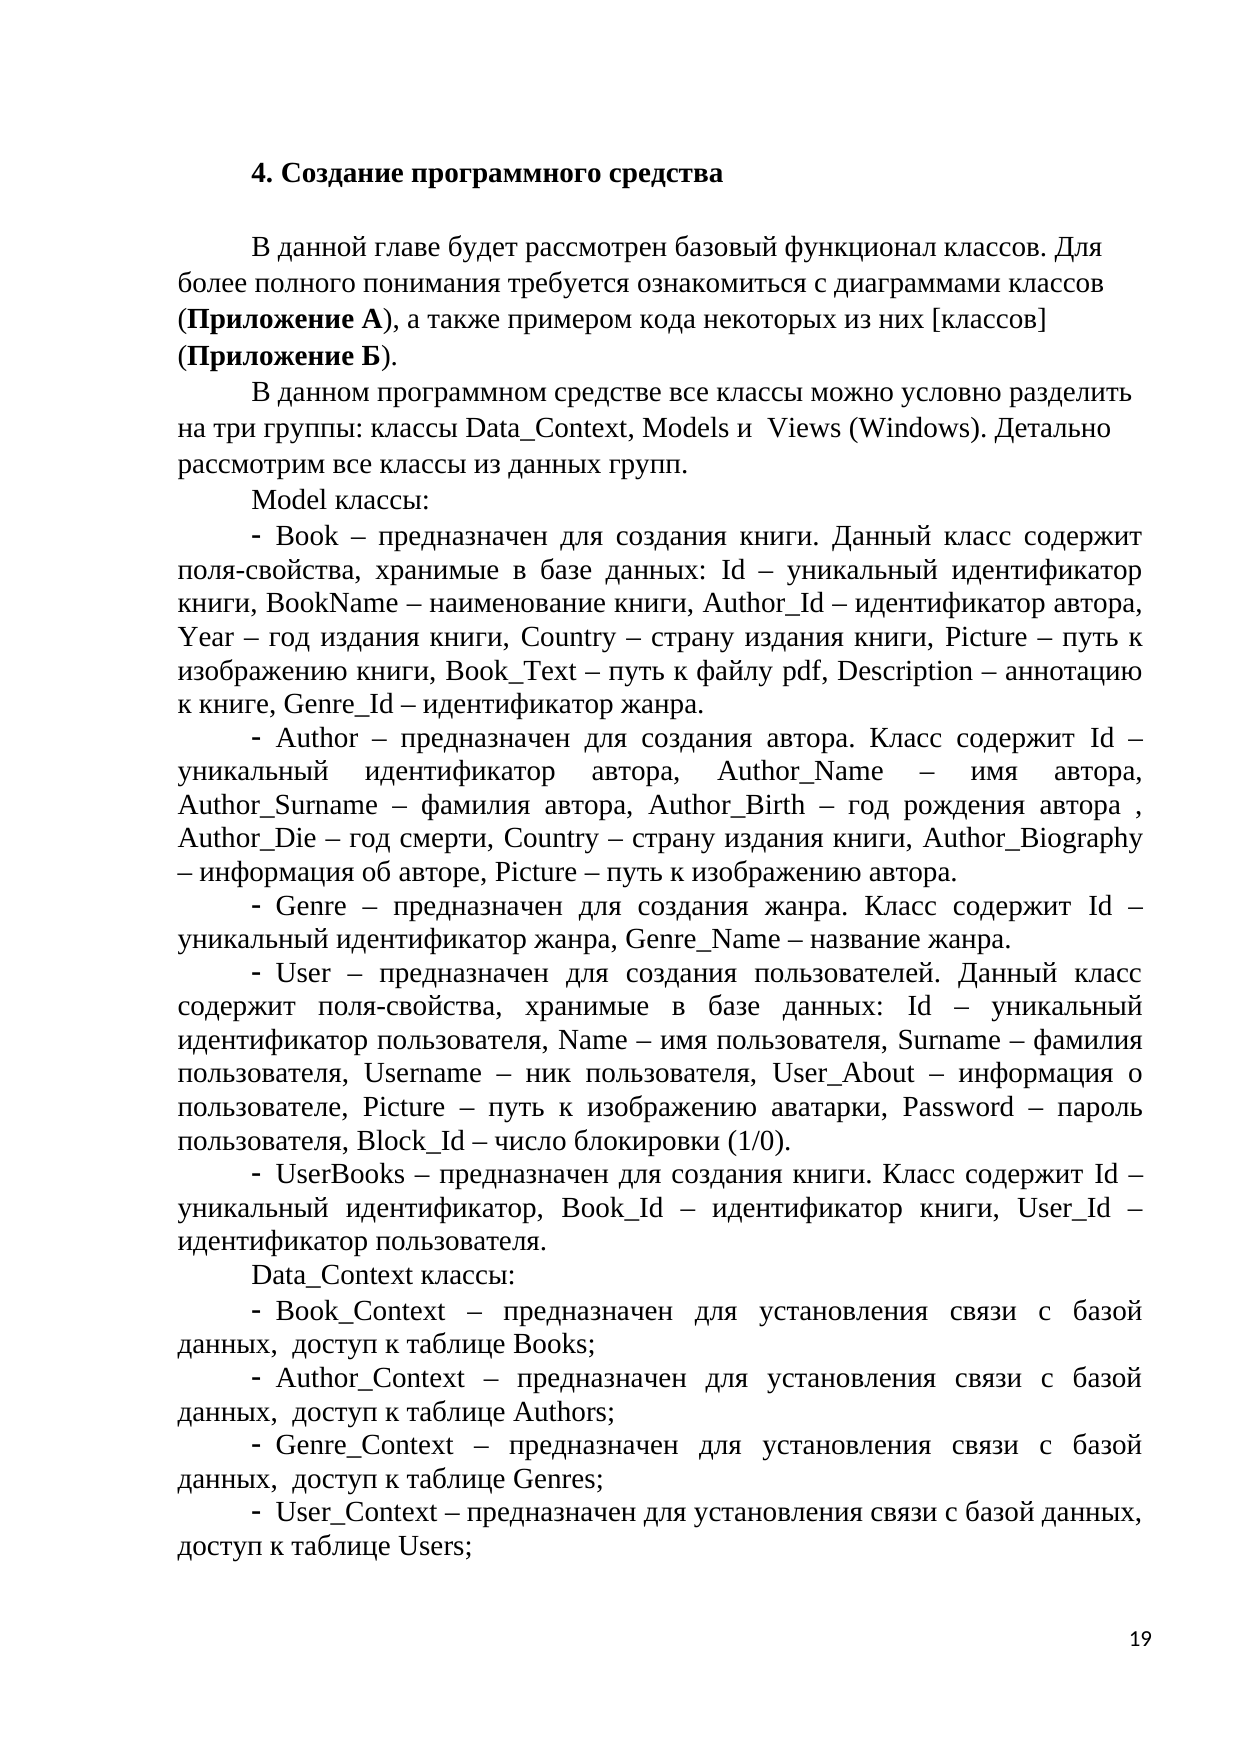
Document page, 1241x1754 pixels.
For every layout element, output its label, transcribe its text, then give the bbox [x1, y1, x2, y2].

subtitle Создание программного средства [177, 156, 1152, 189]
list Genre_Context – предназначен для установления связи с базой данных, доступ к таблице Genres; [177, 1427, 1143, 1494]
list Author – предназначен для создания автора. Класс содержит Id – уникальный идентификатор автора, Author_Name – имя автора, Author_Surname – фамилия автора, Author_Birth – год рождения автора , Author_Die – год смерти, Country – страну издания книги, Author_Biography – информация об авторе, Picture – путь к изображению автора. [177, 720, 1143, 888]
list UserBooks – предназначен для создания книги. Класс содержит Id – уникальный идентификатор, Book_Id – идентификатор книги, User_Id – идентификатор пользователя. [177, 1156, 1143, 1257]
text В данном программном средстве все классы можно условно разделить на три группы: классы Data_Context, Models и Views (Windows). Детально рассмотрим все классы из данных групп. [177, 374, 1152, 480]
list Author_Context – предназначен для установления связи с базой данных, доступ к таблице Authors; [177, 1360, 1143, 1427]
list Genre – предназначен для создания жанра. Класс содержит Id – уникальный идентификатор жанра, Genre_Name – название жанра. [177, 888, 1143, 955]
list User_Context – предназначен для установления связи с базой данных, доступ к таблице Users; [177, 1494, 1143, 1562]
text Model классы: [177, 482, 1152, 516]
text В данной главе будет рассмотрен базовый функционал классов. Для более полного понимания требуется ознакомиться с диаграммами классов (Приложение А), а также примером кода некоторых из них [классов] (Приложение Б). [177, 229, 1152, 371]
list Book – предназначен для создания книги. Данный класс содержит поля-свойства, хранимые в базе данных: Id – уникальный идентификатор книги, BookName – наименование книги, Author_Id – идентификатор автора, Year – год издания книги, Country – страну издания книги, Picture – путь к изображению книги, Book_Text – путь к файлу pdf, Description – аннотацию к книге, Genre_Id – идентификатор жанра. [177, 518, 1143, 720]
list User – предназначен для создания пользователей. Данный класс содержит поля-свойства, хранимые в базе данных: Id – уникальный идентификатор пользователя, Name – имя пользователя, Surname – фамилия пользователя, Username – ник пользователя, User_About – информация о пользователе, Picture – путь к изображению аватарки, Password – пароль пользователя, Block_Id – число блокировки (1/0). [177, 955, 1143, 1156]
list Book_Context – предназначен для установления связи с базой данных, доступ к таблице Books; [177, 1293, 1143, 1360]
text Data_Context классы: [177, 1257, 1152, 1290]
